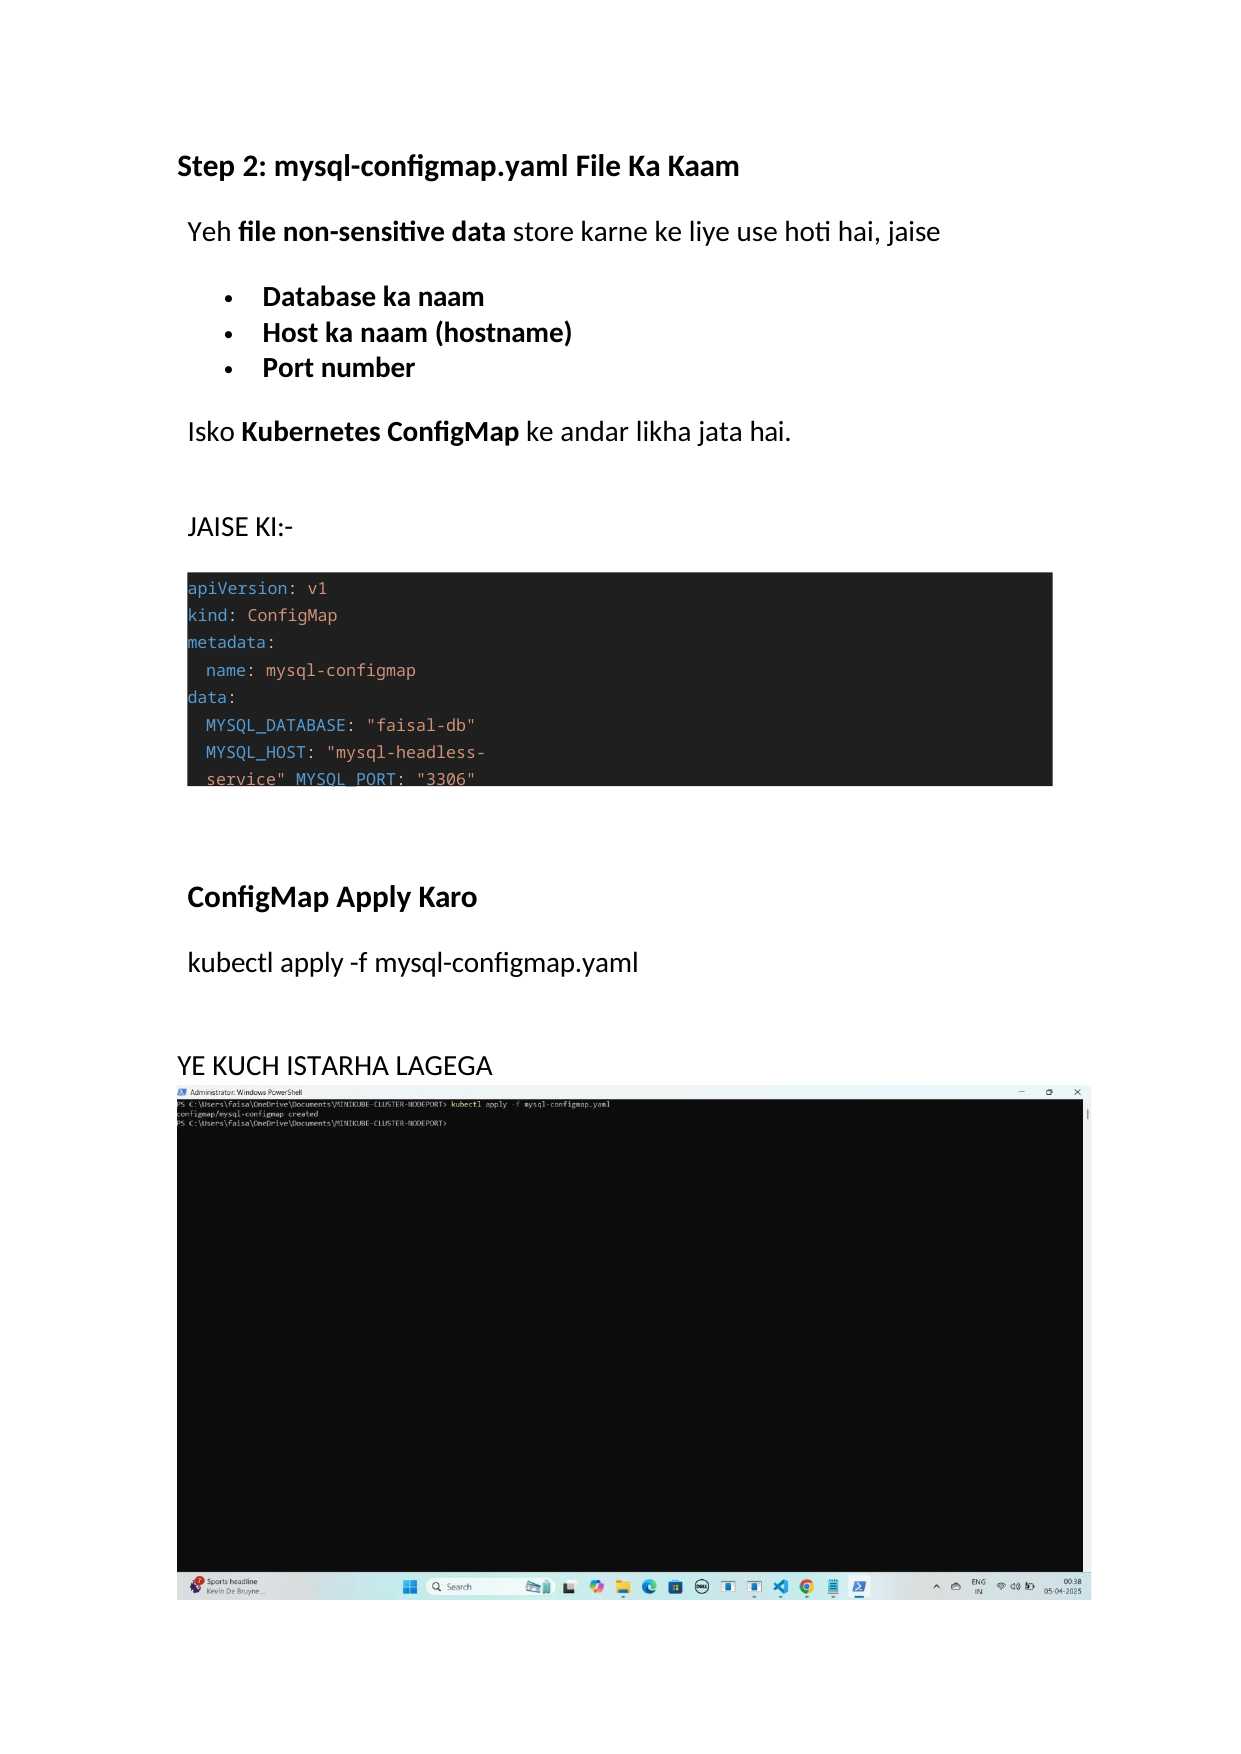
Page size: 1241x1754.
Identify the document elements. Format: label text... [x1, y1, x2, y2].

picture [177, 1085, 1092, 1600]
text Yeh file non-sensitive data store karne ke liye use hoti hai, jaise [187, 213, 1152, 249]
list Host ka naam (hostname) [225, 314, 1152, 349]
text kubectl apply -f mysql-configmap.yaml YE KUCH ISTARHA LAGEGA [177, 944, 645, 1083]
subtitle Step 2: mysql-configmap.yaml File Ka Kaam [177, 146, 1152, 184]
text Isko Kubernetes ConfigMap ke andar likha jata hai. [187, 413, 1152, 449]
subtitle ConfigMap Apply Karo [187, 877, 1152, 915]
list Database ka naam [225, 278, 1152, 313]
list Port number [225, 349, 1152, 385]
text JAISE KI:- [187, 508, 1152, 543]
